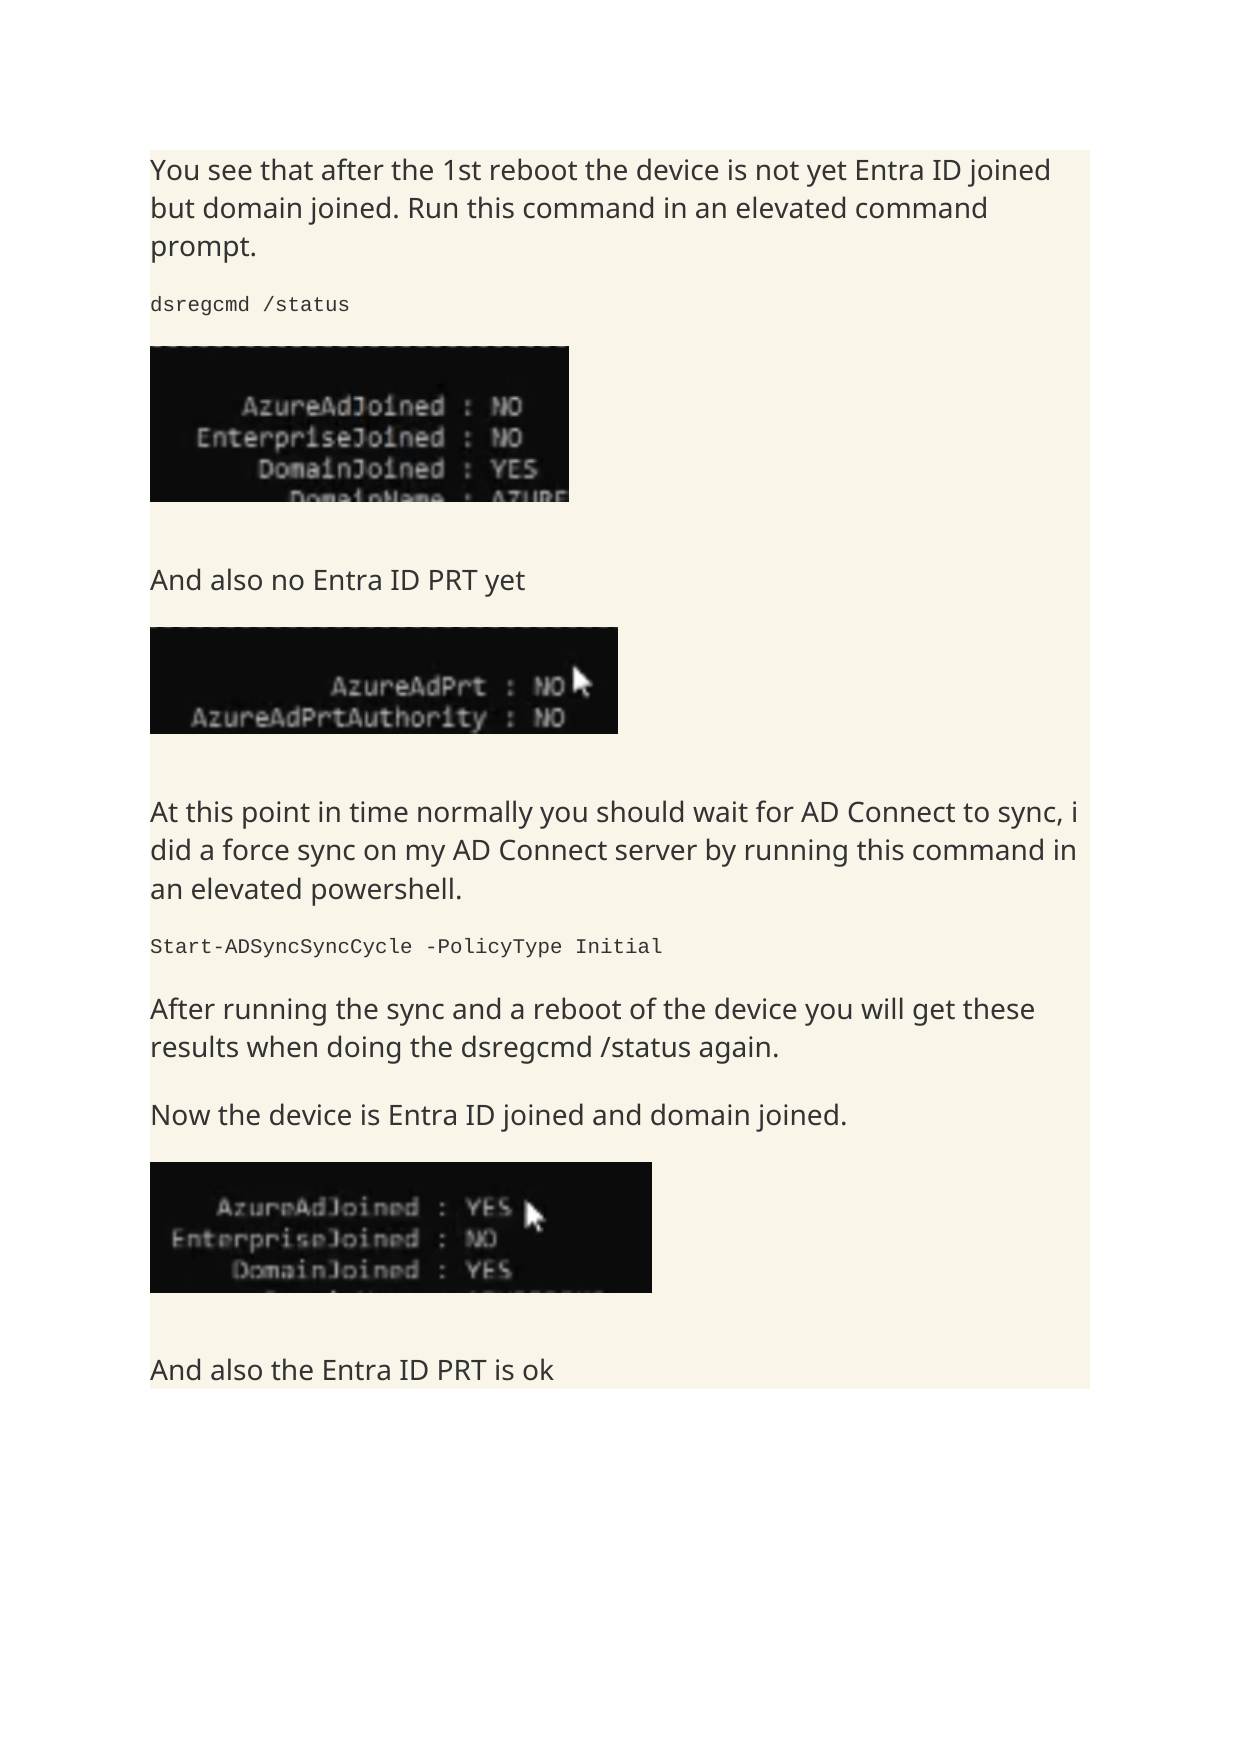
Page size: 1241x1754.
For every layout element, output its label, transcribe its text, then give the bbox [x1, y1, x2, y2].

text dsregcmd /status [150, 294, 1090, 318]
picture [150, 346, 569, 502]
text And also no Entra ID PRT yet [150, 560, 1090, 599]
text At this point in time normally you should wait for AD Connect to sync, i did a force sync on my AD Connect server by running this command in an elevated powershell. [150, 792, 1090, 907]
text After running the sync and a reboot of the device you will get these results when doing the dsregcmd /status again. [150, 989, 1090, 1066]
text And also the Entra ID PRT is ok [150, 1351, 1090, 1389]
text You see that after the 1st reboot the device is not yet Entra ID joined but domain joined. Run this command in an elevated command prompt. [150, 150, 1090, 265]
text Now the device is Entra ID joined and domain joined. [150, 1095, 1090, 1133]
text Start-ADSyncSyncCycle -PolicyType Initial [150, 937, 1090, 960]
picture [150, 1162, 652, 1293]
picture [150, 627, 618, 734]
